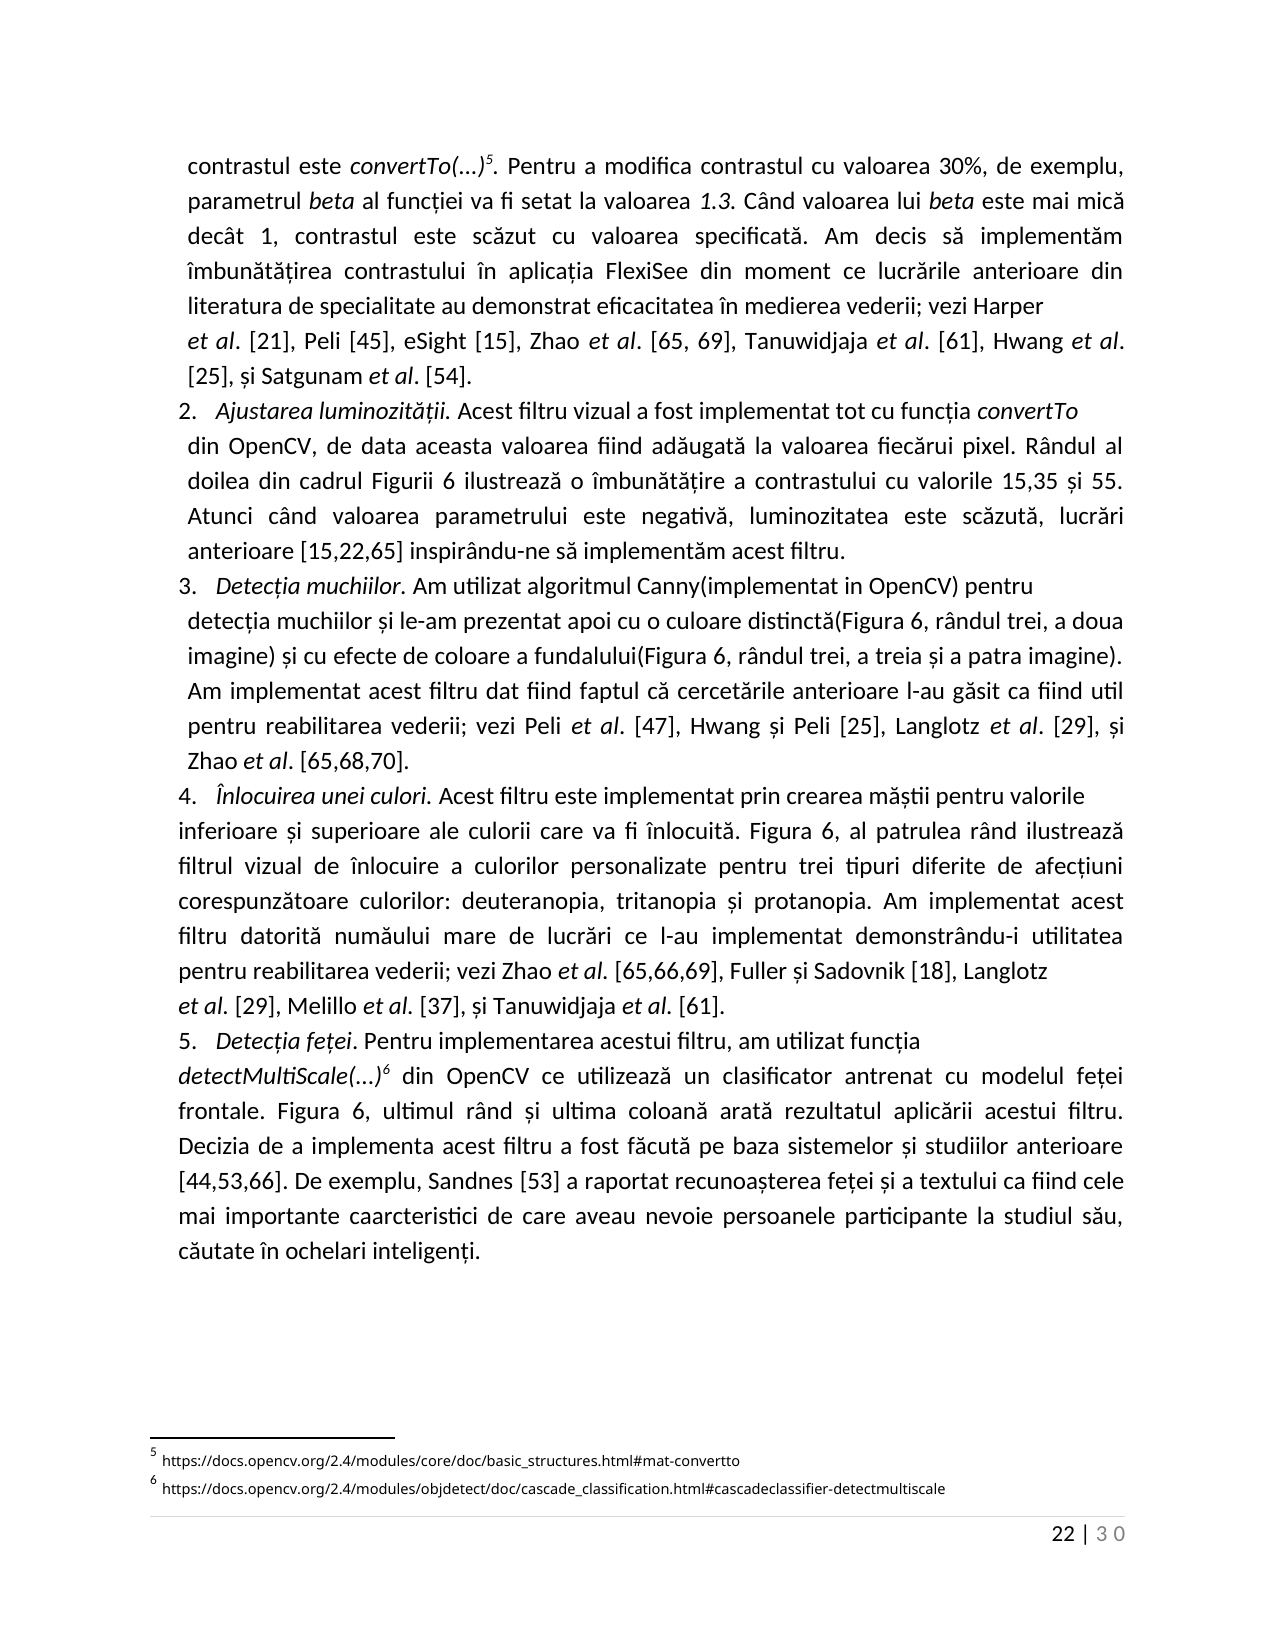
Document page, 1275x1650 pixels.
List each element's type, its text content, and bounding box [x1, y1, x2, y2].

list Ajustarea luminozității. Acest filtru vizual a fost implementat tot cu funcția convertTo [178, 395, 1125, 426]
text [187, 150, 1125, 321]
text detectMultiScale(...) din OpenCV ce utilizează un clasificator antrenat cu modelul feței frontale. Figura 6, ultimul rând și ultima coloană arată rezultatul aplicării acestui filtru. Decizia de a implementa acest filtru a fost făcută pe baza sistemelor și studiilor anterioare [44,53,66]. De exemplu, Sandnes [53] a raportat recunoașterea feței și a textului ca fiind cele mai importante caarcteristici de care aveau nevoie persoanele participante la studiul său, căutate în ochelari inteligenți. [178, 1060, 1125, 1266]
text et al. [21], Peli [45], eSight [15], Zhao et al. [65, 69], Tanuwidjaja et al. [61], Hwang et al. [25], și Satgunam et al. [54]. [187, 325, 1125, 391]
list Detecția muchiilor. Am utilizat algoritmul Canny(implementat in OpenCV) pentru [178, 570, 1125, 601]
text detecția muchiilor și le-am prezentat apoi cu o culoare distinctă(Figura 6, rândul trei, a doua imagine) și cu efecte de coloare a fundalului(Figura 6, rândul trei, a treia și a patra imagine). Am implementat acest filtru dat fiind faptul că cercetările anterioare l-au găsit ca fiind util pentru reabilitarea vederii; vezi Peli et al. [47], Hwang și Peli [25], Langlotz et al. [29], și Zhao et al. [65,68,70]. [187, 605, 1125, 776]
list Înlocuirea unei culori. Acest filtru este implementat prin crearea măștii pentru valorile [178, 780, 1125, 811]
text din OpenCV, de data aceasta valoarea fiind adăugată la valoarea fiecărui pixel. Rândul al doilea din cadrul Figurii 6 ilustrează o îmbunătățire a contrastului cu valorile 15,35 și 55. Atunci când valoarea parametrului este negativă, luminozitatea este scăzută, lucrări anterioare [15,22,65] inspirându-ne să implementăm acest filtru. [187, 430, 1125, 566]
text et al. [29], Melillo et al. [37], și Tanuwidjaja et al. [61]. [178, 990, 1125, 1021]
text inferioare și superioare ale culorii care va fi înlocuită. Figura 6, al patrulea rând ilustrează filtrul vizual de înlocuire a culorilor personalizate pentru trei tipuri diferite de afecțiuni corespunzătoare culorilor: deuteranopia, tritanopia și protanopia. Am implementat acest filtru datorită număului mare de lucrări ce l-au implementat demonstrându-i utilitatea pentru reabilitarea vederii; vezi Zhao et al. [65,66,69], Fuller și Sadovnik [18], Langlotz [178, 815, 1125, 986]
list Detecția feței. Pentru implementarea acestui filtru, am utilizat funcția [178, 1025, 1125, 1056]
